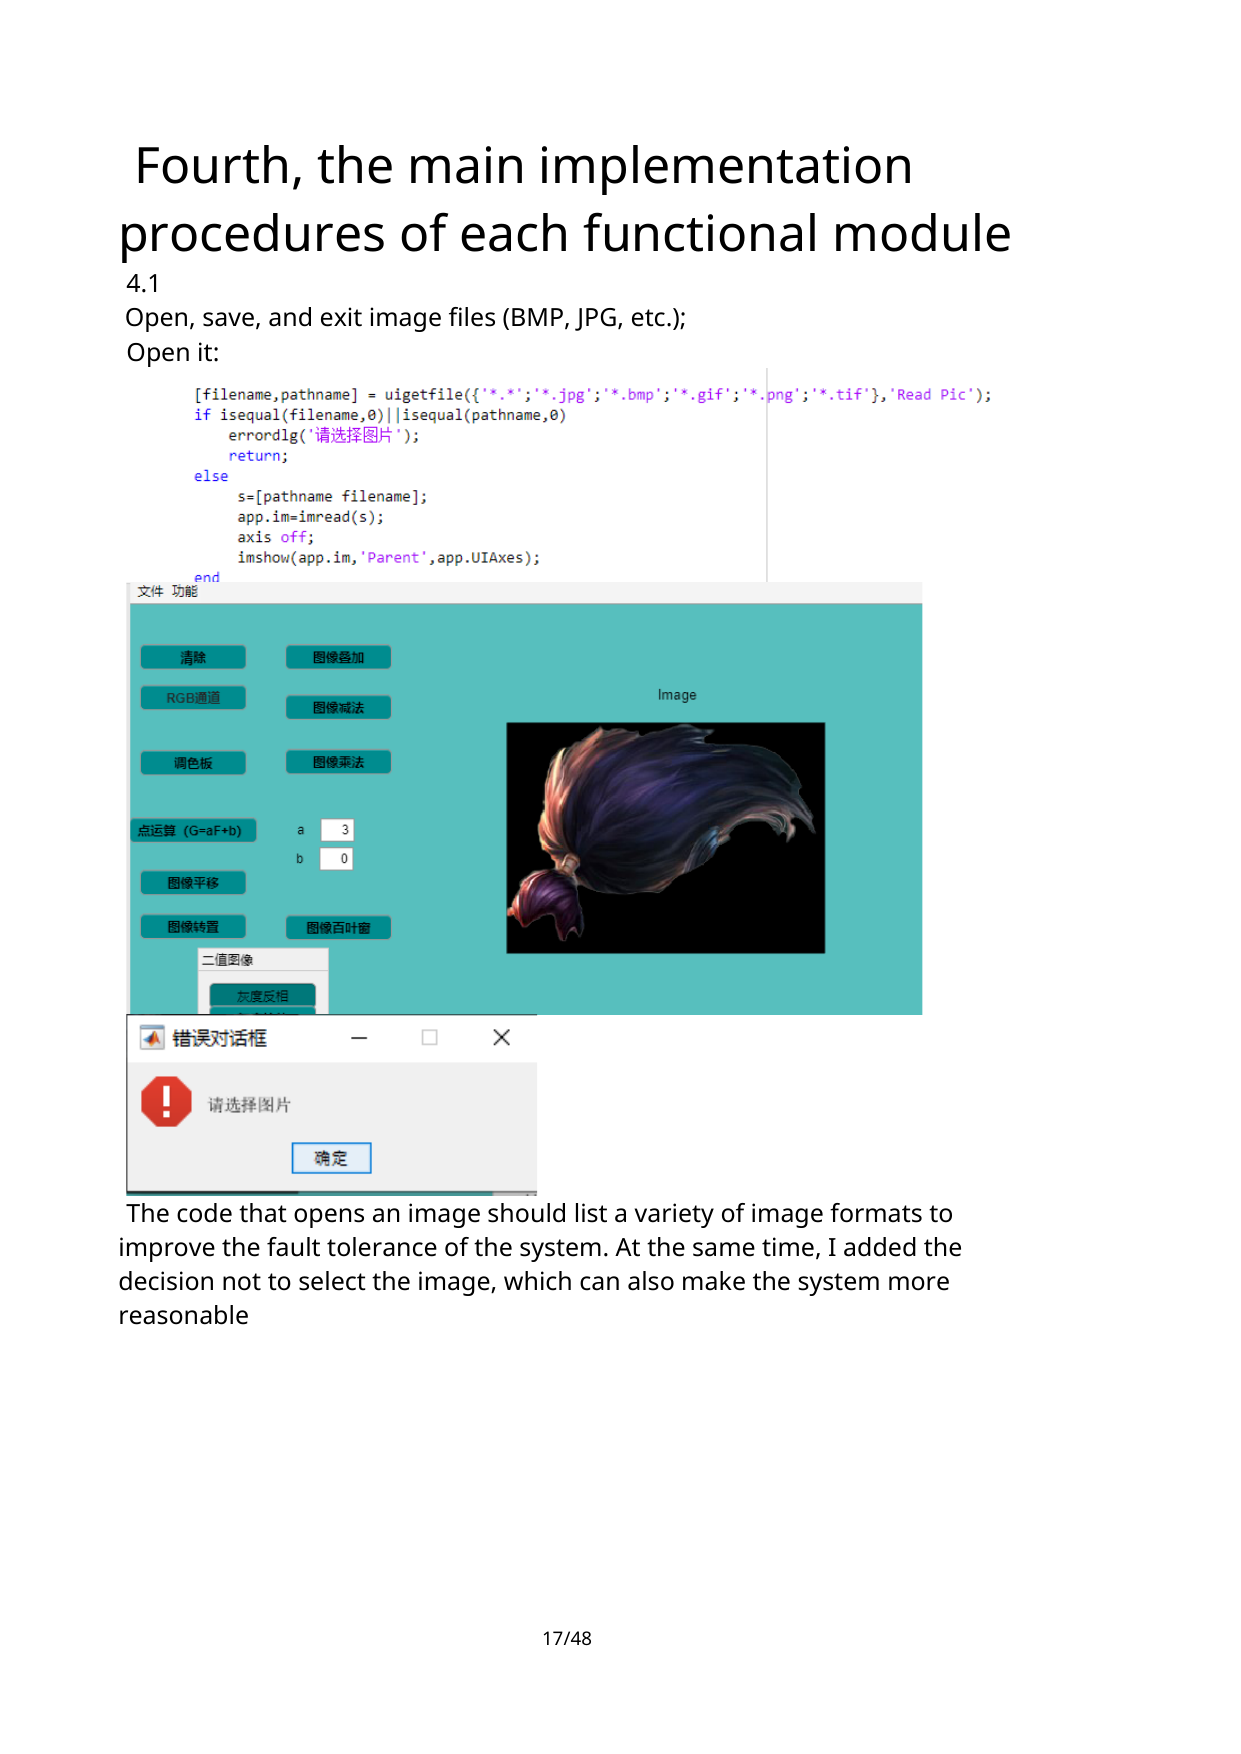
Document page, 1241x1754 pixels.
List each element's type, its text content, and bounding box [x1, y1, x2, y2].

picture [118, 368, 1053, 1196]
text Open it: [118, 334, 1053, 368]
text Fourth, the main implementation procedures of each functional module [118, 130, 1053, 266]
text 4.1 [118, 266, 1053, 300]
text The code that opens an image should list a variety of image formats to improve the fault tolerance of the system. At the same time, I added the decision not to select the image, which can also make the system more reasonable [118, 1196, 1053, 1332]
text Open, save, and exit image files (BMP, JPG, etc.); [118, 300, 1053, 334]
